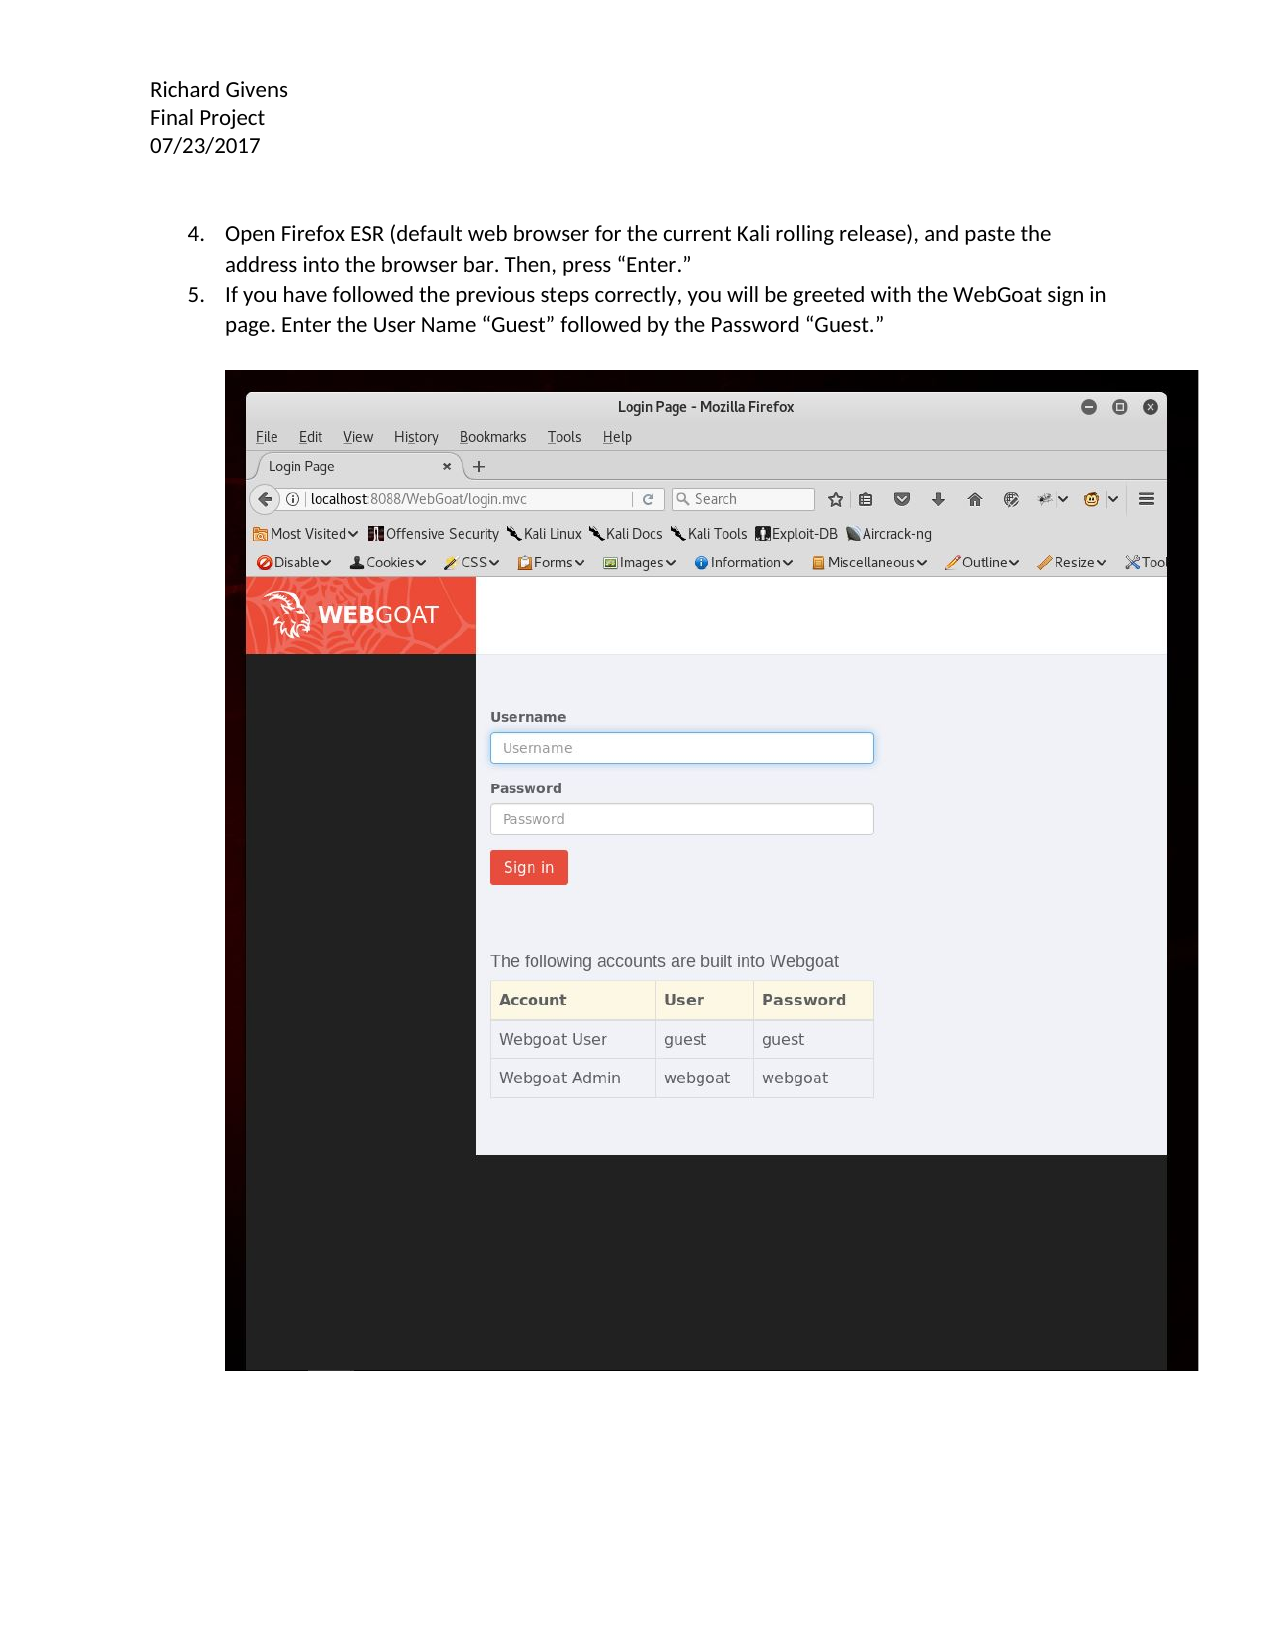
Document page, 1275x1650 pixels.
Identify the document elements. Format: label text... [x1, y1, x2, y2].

picture [225, 370, 1199, 1371]
list Open Firefox ESR (default web browser for the current Kali rolling release), and paste the address into the browser bar. Then, press “Enter.” [187, 219, 1125, 278]
list If you have followed the previous steps correctly, you will be greeted with the WebGoat sign in page. Enter the User Name “Guest” followed by the Password “Guest.” [187, 280, 1125, 338]
